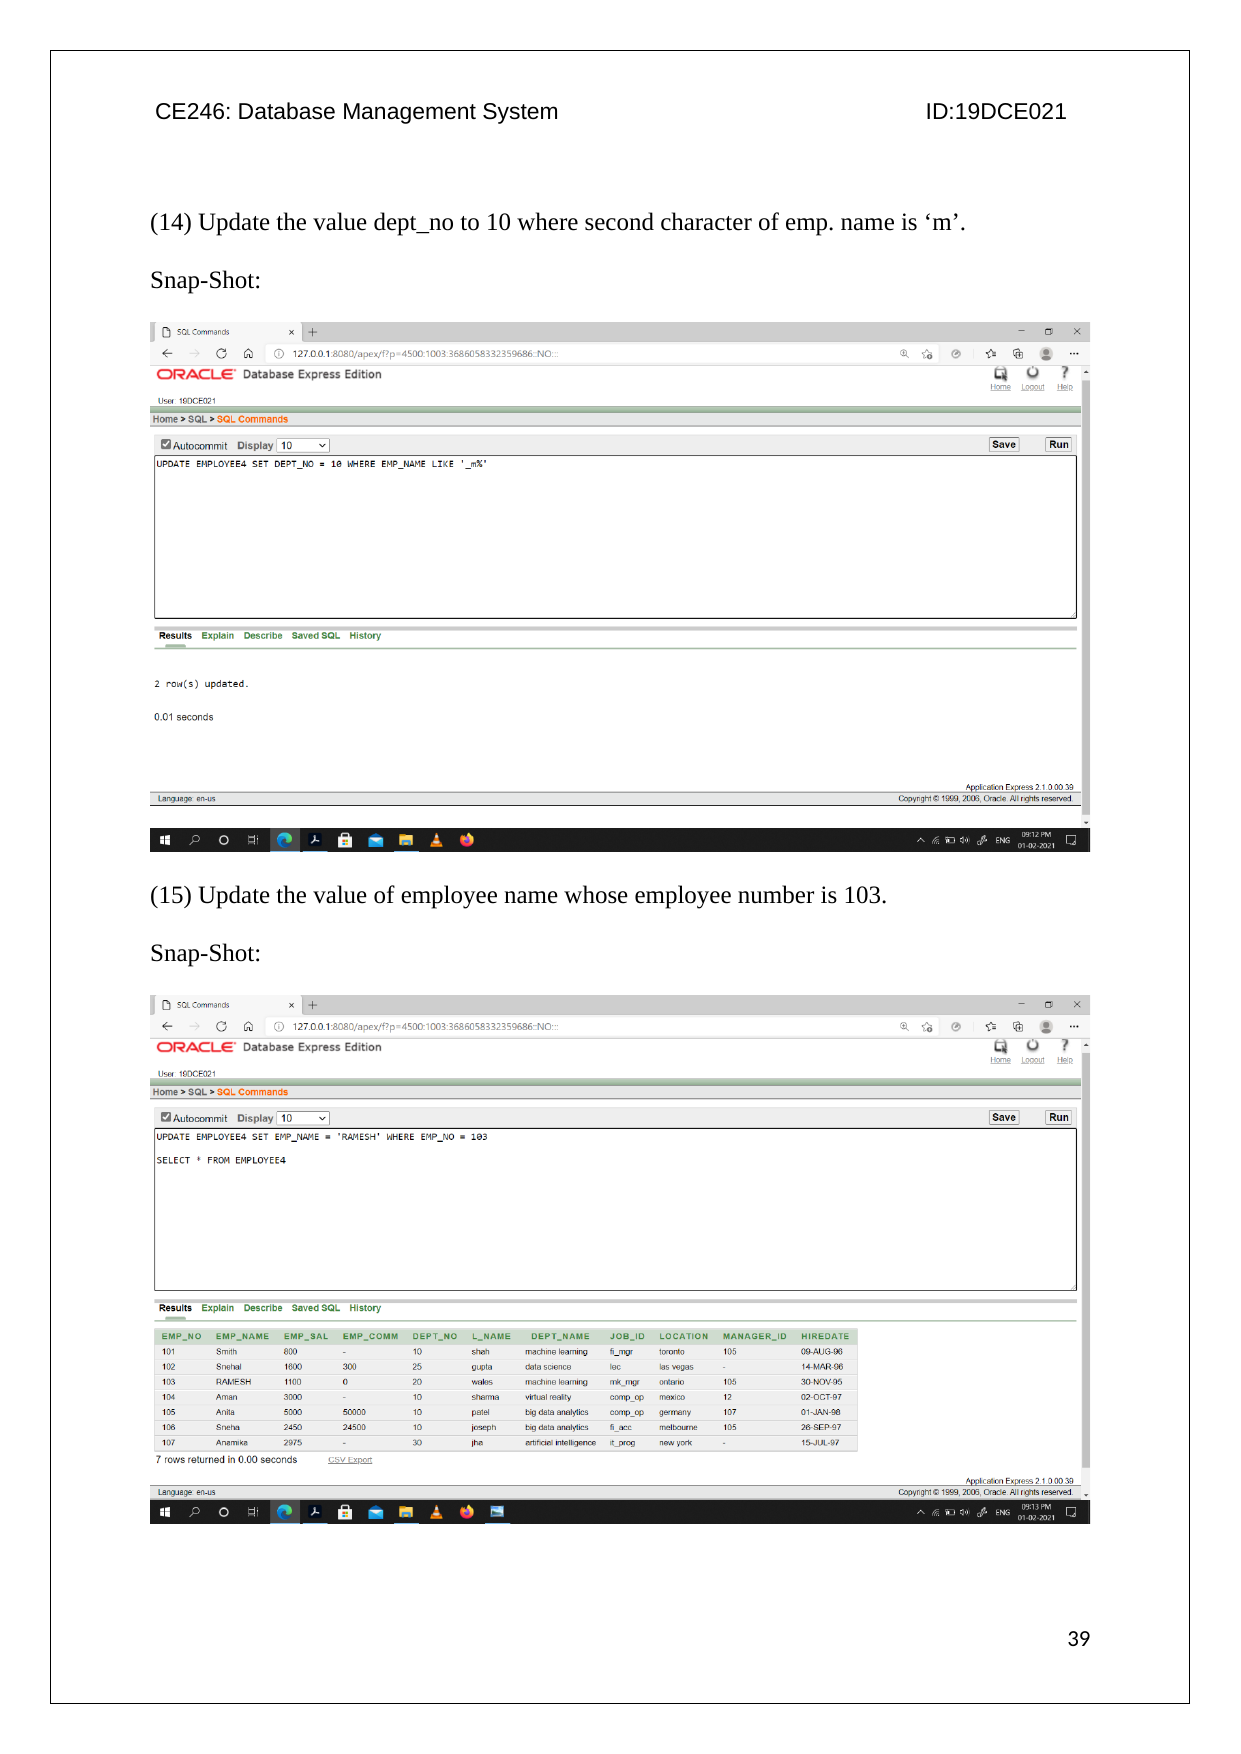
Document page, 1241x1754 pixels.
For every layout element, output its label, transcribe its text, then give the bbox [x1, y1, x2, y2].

text (15) Update the value of employee name whose employee number is 103. [150, 880, 1090, 909]
picture [150, 995, 1091, 1524]
picture [150, 322, 1091, 852]
text (14) Update the value dept_no to 10 where second character of emp. name is ‘m’. [150, 207, 1090, 236]
text Snap-Shot: [150, 938, 1090, 966]
text Snap-Shot: [150, 265, 1090, 294]
